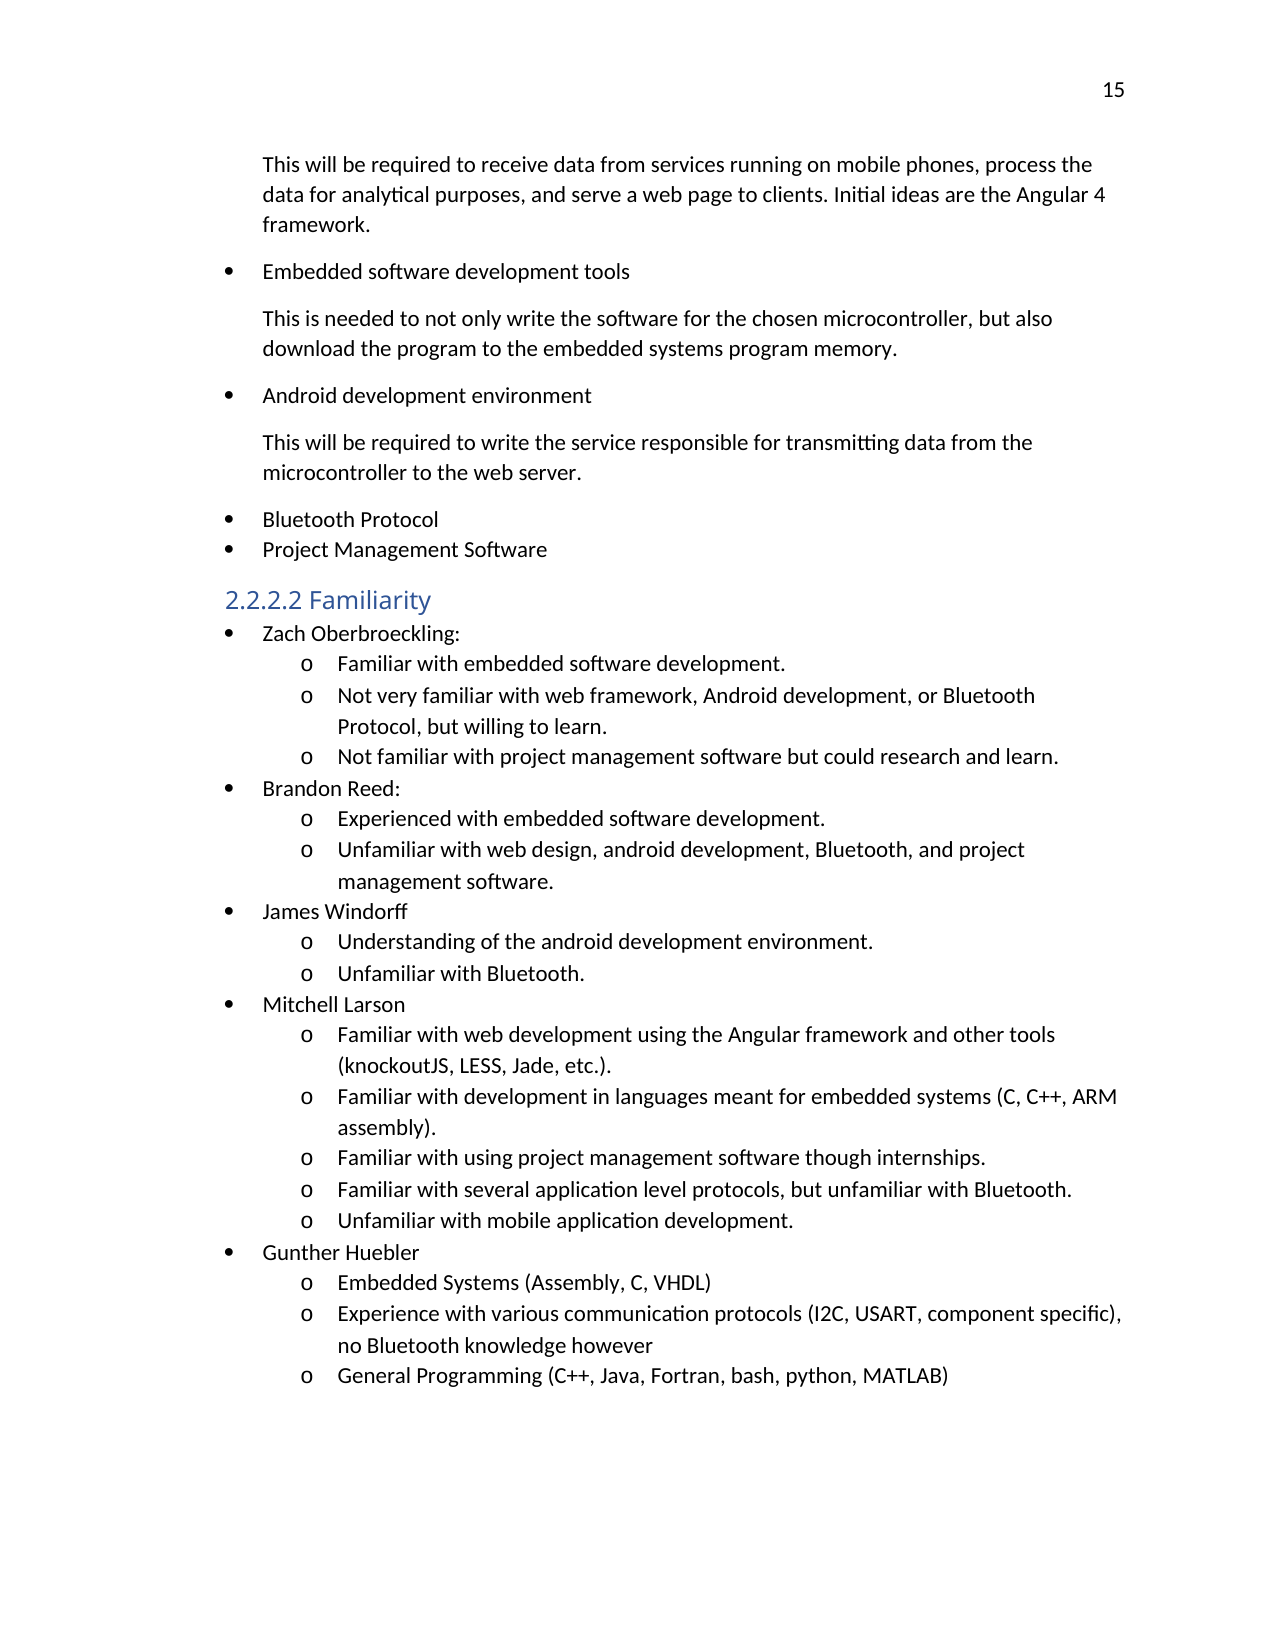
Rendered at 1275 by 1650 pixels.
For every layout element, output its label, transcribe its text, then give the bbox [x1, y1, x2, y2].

list Familiar with web development using the Angular framework and other tools (knockoutJS, LESS, Jade, etc.). [300, 1020, 1125, 1080]
list Familiar with development in languages meant for embedded systems (C, C++, ARM assembly). [300, 1082, 1125, 1141]
text This is needed to not only write the software for the chosen microcontroller, but also download the program to the embedded systems program memory. [262, 304, 1125, 362]
list Not very familiar with web framework, Android development, or Bluetooth Protocol, but willing to learn. [300, 681, 1125, 740]
list Unfamiliar with mobile application development. [300, 1206, 1125, 1236]
list James Windorff [225, 897, 1125, 925]
list General Programming (C++, Java, Fortran, bash, python, MATLAB) [300, 1361, 1125, 1390]
list Android development environment [225, 381, 1125, 409]
list Familiar with using project management software though internships. [300, 1143, 1125, 1173]
list Not familiar with project management software but could research and learn. [300, 742, 1125, 771]
list Zach Oberbroeckling: [225, 619, 1125, 647]
list Brandon Reed: [225, 774, 1125, 802]
list Understanding of the android development environment. [300, 927, 1125, 956]
list Project Management Software [225, 535, 1125, 563]
list Familiar with embedded software development. [300, 649, 1125, 678]
list Mitchell Larson [225, 990, 1125, 1018]
text This will be required to receive data from services running on mobile phones, process the data for analytical purposes, and serve a web page to clients. Initial ideas are the Angular 4 framework. [262, 150, 1125, 238]
list Gunther Huebler [225, 1238, 1125, 1266]
list Embedded Systems (Assembly, C, VHDL) [300, 1268, 1125, 1297]
list Familiar with several application level protocols, but unfamiliar with Bluetooth. [300, 1175, 1125, 1204]
text This will be required to write the service responsible for transmitting data from the microcontroller to the web server. [262, 428, 1125, 486]
subtitle 2.2.2.2 Familiarity [150, 582, 1125, 616]
list Experience with various communication protocols (I2C, USART, component specific), no Bluetooth knowledge however [300, 1299, 1125, 1359]
list Unfamiliar with Bluetooth. [300, 959, 1125, 988]
list Bluetooth Protocol [225, 505, 1125, 533]
list Experienced with embedded software development. [300, 804, 1125, 833]
list Embedded software development tools [225, 257, 1125, 285]
list Unfamiliar with web design, android development, Bluetooth, and project management software. [300, 835, 1125, 895]
